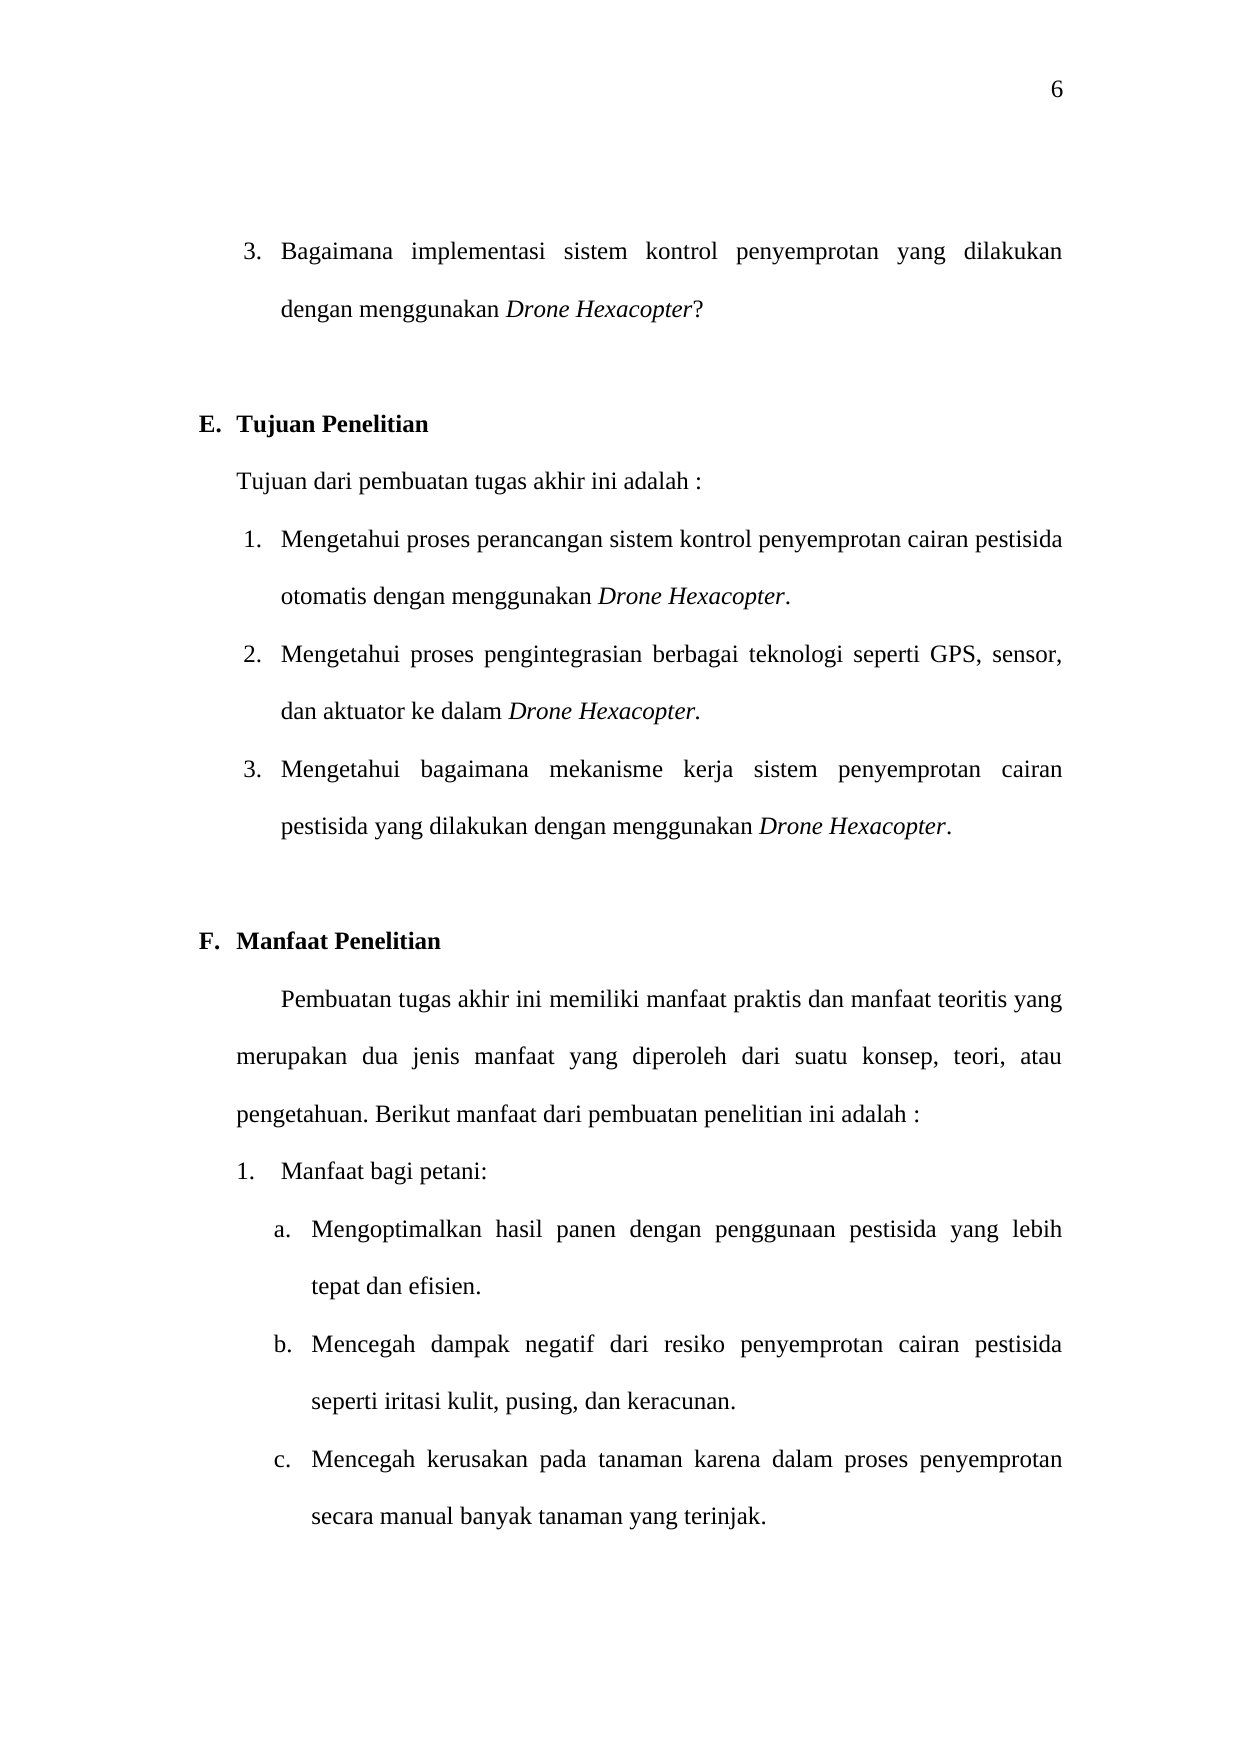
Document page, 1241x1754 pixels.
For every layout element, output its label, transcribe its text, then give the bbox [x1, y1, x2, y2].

list Mengoptimalkan hasil panen dengan penggunaan pestisida yang lebih tepat dan efisien. [274, 1214, 1063, 1300]
list Mencegah dampak negatif dari resiko penyemprotan cairan pestisida seperti iritasi kulit, pusing, dan keracunan. [274, 1329, 1063, 1415]
list Tujuan Penelitian [199, 409, 1063, 437]
list Mengetahui proses perancangan sistem kontrol penyemprotan cairan pestisida otomatis dengan menggunakan Drone Hexacopter. [243, 524, 1063, 610]
list Bagaimana implementasi sistem kontrol penyemprotan yang dilakukan dengan menggunakan Drone Hexacopter? [243, 236, 1063, 322]
list Mengetahui proses pengintegrasian berbagai teknologi seperti GPS, sensor, dan aktuator ke dalam Drone Hexacopter. [243, 639, 1063, 725]
list Manfaat Penelitian [199, 926, 1063, 955]
list Manfaat bagi petani: [236, 1156, 1063, 1185]
list Mengetahui bagaimana mekanisme kerja sistem penyemprotan cairan pestisida yang dilakukan dengan menggunakan Drone Hexacopter. [243, 754, 1063, 840]
list Mencegah kerusakan pada tanaman karena dalam proses penyemprotan secara manual banyak tanaman yang terinjak. [274, 1444, 1063, 1530]
text Pembuatan tugas akhir ini memiliki manfaat praktis dan manfaat teoritis yang merupakan dua jenis manfaat yang diperoleh dari suatu konsep, teori, atau pengetahuan. Berikut manfaat dari pembuatan penelitian ini adalah : [236, 984, 1063, 1127]
text Tujuan dari pembuatan tugas akhir ini adalah : [236, 466, 1063, 495]
